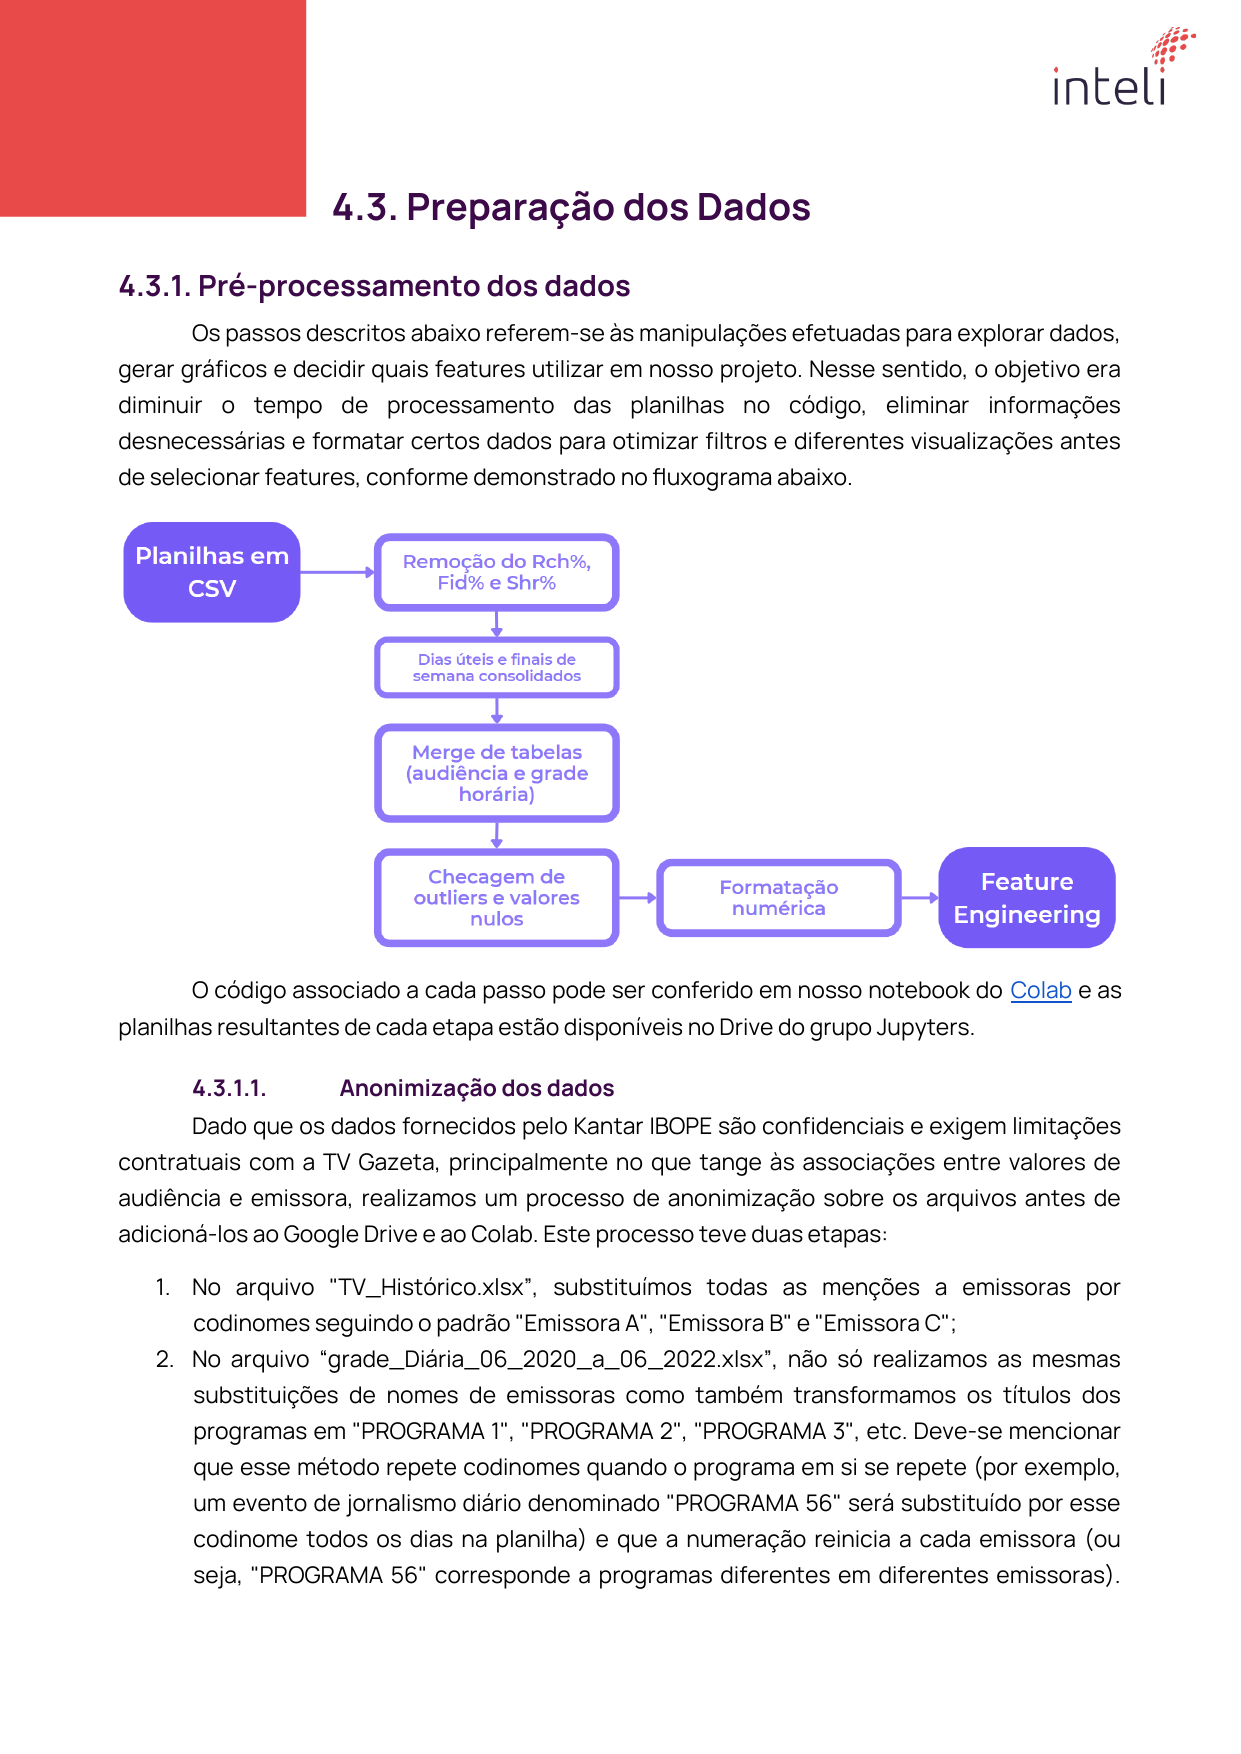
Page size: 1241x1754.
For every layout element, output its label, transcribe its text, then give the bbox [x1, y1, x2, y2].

text Dado que os dados fornecidos pelo Kantar IBOPE são confidenciais e exigem limitações contratuais com a TV Gazeta, principalmente no que tange às associações entre valores de audiência e emissora, realizamos um processo de anonimização sobre os arquivos antes de adicioná-los ao Google Drive e ao Colab. Este processo teve duas etapas: [118, 1109, 1122, 1249]
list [156, 1342, 1122, 1590]
picture [1054, 27, 1197, 105]
text Os passos descritos abaixo referem-se às manipulações efetuadas para explorar dados, gerar gráficos e decidir quais features utilizar em nosso projeto. Nesse sentido, o objetivo era diminuir o tempo de processamento das planilhas no código, eliminar informações desnecessárias e formatar certos dados para otimizar filtros e diferentes visualizações antes de selecionar features, conforme demonstrado no fluxograma abaixo. [118, 317, 1122, 492]
text O código associado a cada passo pode ser conferido em nosso notebook do Colab e as planilhas resultantes de cada etapa estão disponíveis no Drive do grupo Jupyters. [118, 974, 1122, 1042]
picture [0, 0, 307, 217]
subtitle 4.3.1.1. Anonimização dos dados [118, 1072, 1122, 1103]
subtitle 4.3.1. Pré-processamento dos dados [118, 265, 1122, 305]
subtitle 4.3. Preparação dos Dados [118, 181, 1122, 232]
list No arquivo "TV_Histórico.xlsx”, substituímos todas as menções a emissoras por codinomes seguindo o padrão "Emissora A", "Emissora B" e "Emissora C"; [156, 1270, 1122, 1338]
picture [118, 513, 1123, 954]
